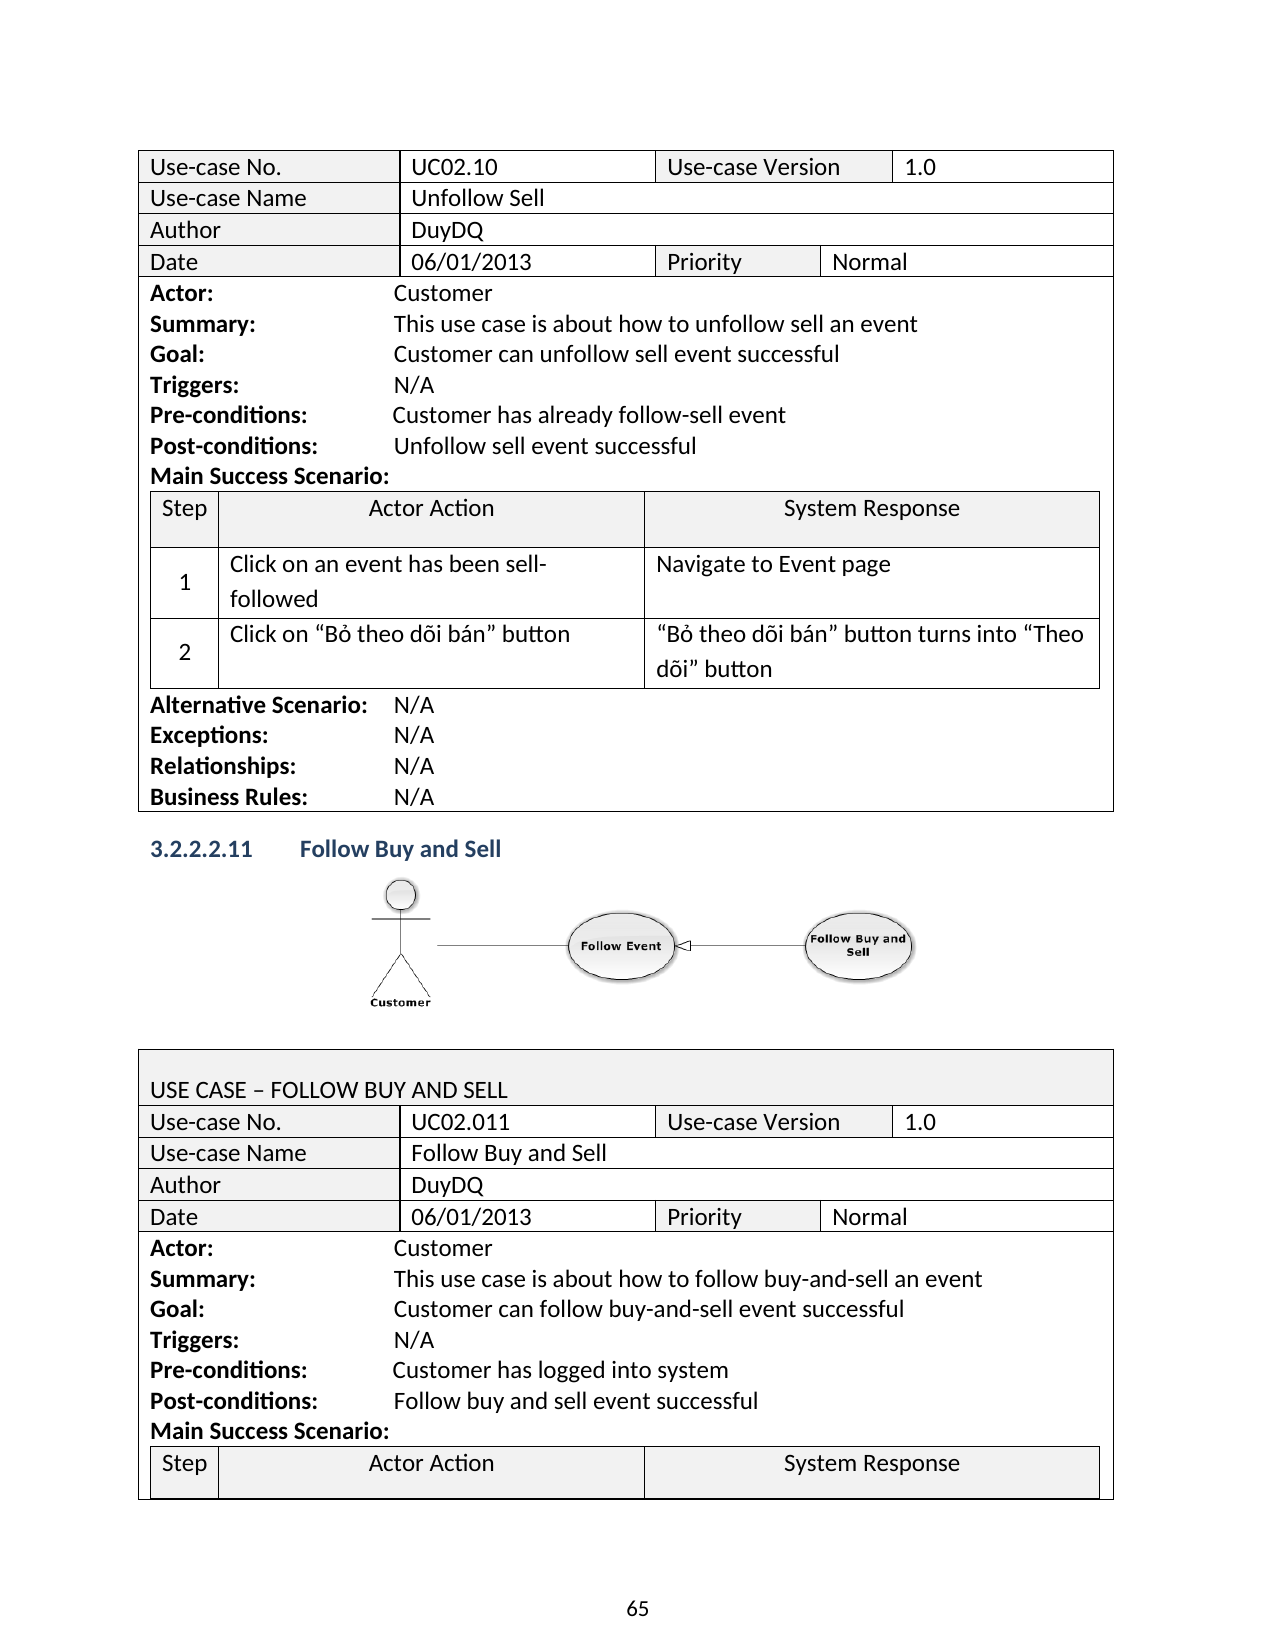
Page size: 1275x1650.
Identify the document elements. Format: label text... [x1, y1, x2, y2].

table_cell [139, 1232, 1113, 1499]
table_cell Author [139, 1169, 399, 1200]
table_cell 1.0 [893, 1106, 1113, 1137]
table_cell Use-case No. [139, 151, 399, 182]
picture [351, 868, 924, 1024]
table_cell UC02.10 [401, 151, 655, 182]
table_cell Author [139, 214, 399, 245]
table_cell DuyDQ [401, 214, 1113, 245]
table_cell DuyDQ [401, 1169, 1113, 1200]
table_cell 06/01/2013 [401, 1201, 655, 1231]
table_cell Normal [821, 1201, 1113, 1231]
table_cell 1.0 [893, 151, 1113, 182]
table_cell Date [139, 1201, 399, 1231]
table_cell 06/01/2013 [401, 246, 655, 276]
table_cell Priority [656, 246, 820, 276]
table_cell Use-case Version [656, 1106, 892, 1137]
table_header USE CASE – FOLLOW BUY AND SELL [139, 1050, 1113, 1105]
table_cell Actor: Customer Summary: This use case is about how to unfollow sell an event Goal: Customer can unfollow sell event successful Triggers: N/A Pre-conditions: Customer has already follow-sell event Post-conditions: Unfollow sell event successful Main Success Scenario: Alternative Scenario: N/A Exceptions: N/A Relationships: N/A Business Rules: N/A [139, 277, 1113, 811]
table_cell Use-case Name [139, 1138, 399, 1168]
table_cell Priority [656, 1201, 820, 1231]
table_cell Unfollow Sell [401, 183, 1113, 213]
table_cell Use-case Name [139, 183, 399, 213]
table_cell Use-case No. [139, 1106, 399, 1137]
table_cell Use-case Version [656, 151, 892, 182]
table_cell UC02.011 [401, 1106, 655, 1137]
table_cell Normal [821, 246, 1113, 276]
table_cell Follow Buy and Sell [401, 1138, 1113, 1168]
table_cell Date [139, 246, 399, 276]
subtitle 3.2.2.2.11 Follow Buy and Sell [150, 833, 1125, 863]
